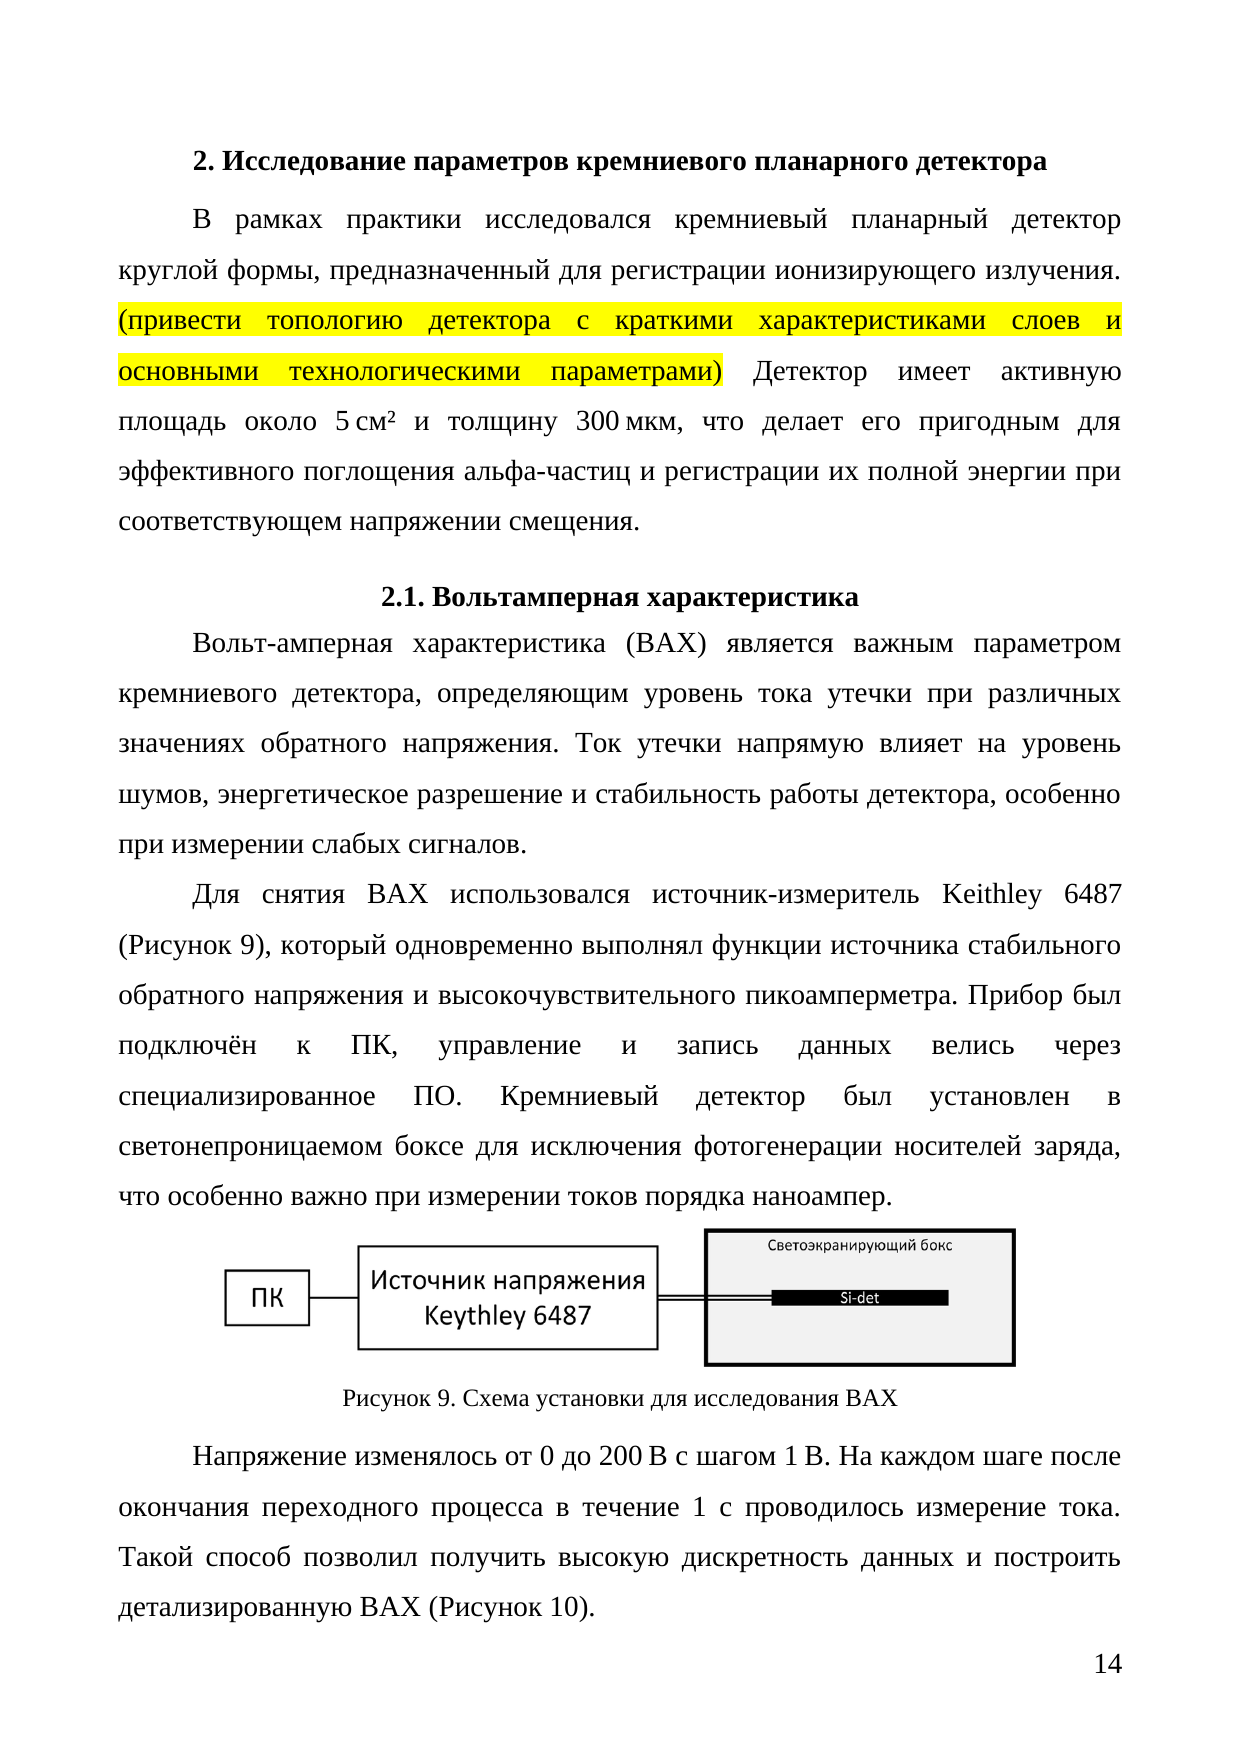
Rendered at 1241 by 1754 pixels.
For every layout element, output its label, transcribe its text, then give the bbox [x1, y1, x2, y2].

text Вольт-амперная характеристика (ВАХ) является важным параметром кремниевого детектора, определяющим уровень тока утечки при различных значениях обратного напряжения. Ток утечки напрямую влияет на уровень шумов, энергетическое разрешение и стабильность работы детектора, особенно при измерении слабых сигналов. [118, 625, 1122, 860]
text Напряжение изменялось от 0 до 200 В с шагом 1 В. На каждом шаге после окончания переходного процесса в течение 1 с проводилось измерение тока. Такой способ позволил получить высокую дискретность данных и построить детализированную ВАХ (Рисунок 10). [118, 1438, 1122, 1623]
subtitle Вольтамперная характеристика [118, 579, 1122, 612]
text В рамках практики исследовался кремниевый планарный детектор круглой формы, предназначенный для регистрации ионизирующего излучения. (привести топологию детектора с краткими характеристиками слоев и основными технологическими параметрами) Детектор имеет активную площадь около 5 см² и толщину 300 мкм, что делает его пригодным для эффективного поглощения альфа-частиц и регистрации их полной энергии при соответствующем напряжении смещения. [118, 202, 1122, 302]
subtitle Исследование параметров кремниевого планарного детектора [118, 143, 1122, 177]
picture [224, 1228, 1016, 1367]
text Для снятия ВАХ использовался источник-измеритель Keithley 6487 (Рисунок 9), который одновременно выполнял функции источника стабильного обратного напряжения и высокочувствительного пикоамперметра. Прибор был подключён к ПК, управление и запись данных велись через специализированное ПО. Кремниевый детектор был установлен в светонепроницаемом боксе для исключения фотогенерации носителей заряда, что особенно важно при измерении токов порядка наноампер. [118, 876, 1122, 1212]
text В рамках практики исследовался кремниевый планарный детектор круглой формы, предназначенный для регистрации ионизирующего излучения. (привести топологию детектора с краткими характеристиками слоев и основными технологическими параметрами) Детектор имеет активную площадь около 5 см² и толщину 300 мкм, что делает его пригодным для эффективного поглощения альфа-частиц и регистрации их полной энергии при соответствующем напряжении смещения. [118, 336, 1122, 537]
